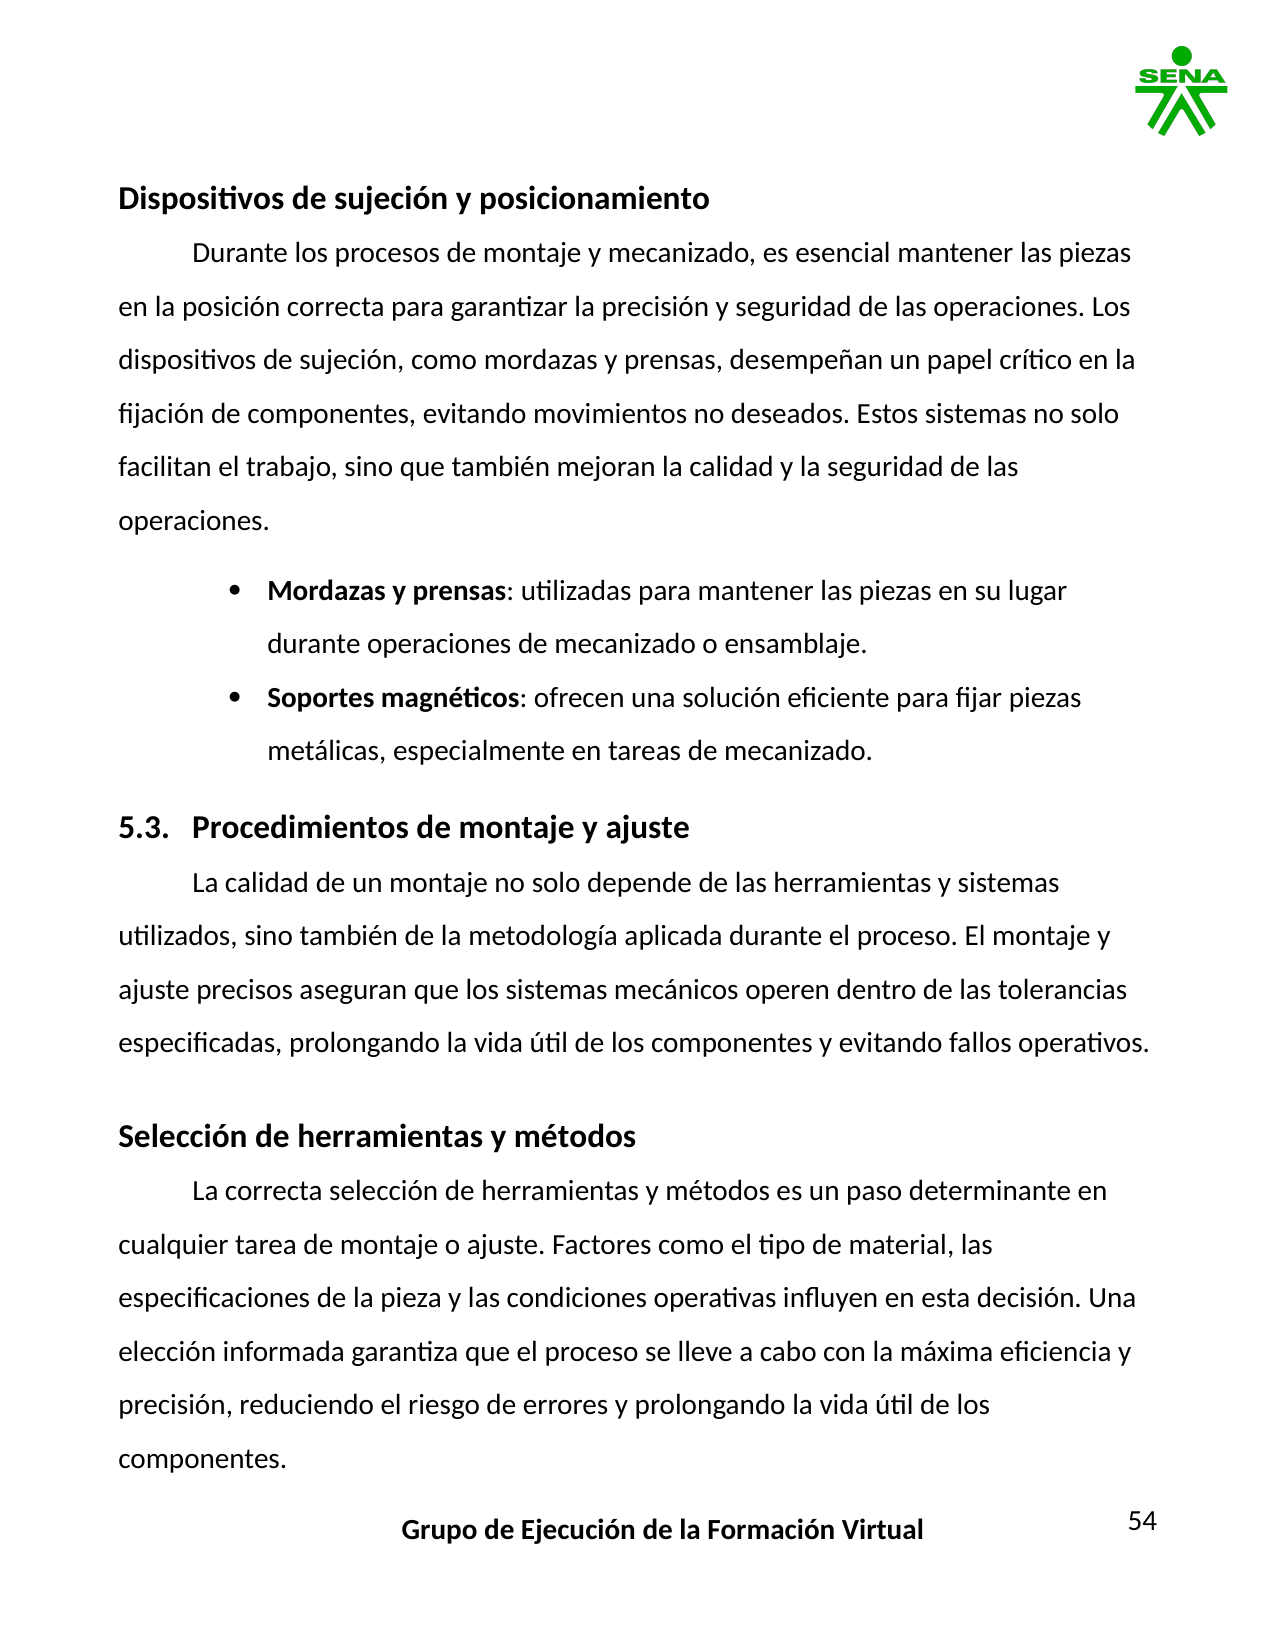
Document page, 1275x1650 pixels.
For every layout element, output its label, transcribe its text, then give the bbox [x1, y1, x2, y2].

subtitle Dispositivos de sujeción y posicionamiento [118, 177, 1157, 218]
list Mordazas y prensas: utilizadas para mantener las piezas en su lugar durante operaciones de mecanizado o ensamblaje. [229, 572, 1157, 661]
picture [1135, 46, 1228, 136]
text La calidad de un montaje no solo depende de las herramientas y sistemas utilizados, sino también de la metodología aplicada durante el proceso. El montaje y ajuste precisos aseguran que los sistemas mecánicos operen dentro de las tolerancias especificadas, prolongando la vida útil de los componentes y evitando fallos operativos. [118, 864, 1157, 1060]
list Soportes magnéticos: ofrecen una solución eficiente para fijar piezas metálicas, especialmente en tareas de mecanizado. [229, 679, 1157, 768]
text Durante los procesos de montaje y mecanizado, es esencial mantener las piezas en la posición correcta para garantizar la precisión y seguridad de las operaciones. Los dispositivos de sujeción, como mordazas y prensas, desempeñan un papel crítico en la fijación de componentes, evitando movimientos no deseados. Estos sistemas no solo facilitan el trabajo, sino que también mejoran la calidad y la seguridad de las operaciones. [118, 234, 1157, 537]
subtitle Selección de herramientas y métodos [118, 1115, 1157, 1156]
text La correcta selección de herramientas y métodos es un paso determinante en cualquier tarea de montaje o ajuste. Factores como el tipo de material, las especificaciones de la pieza y las condiciones operativas influyen en esta decisión. Una elección informada garantiza que el proceso se lleve a cabo con la máxima eficiencia y precisión, reduciendo el riesgo de errores y prolongando la vida útil de los componentes. [118, 1172, 1157, 1475]
subtitle Procedimientos de montaje y ajuste [118, 806, 1157, 847]
